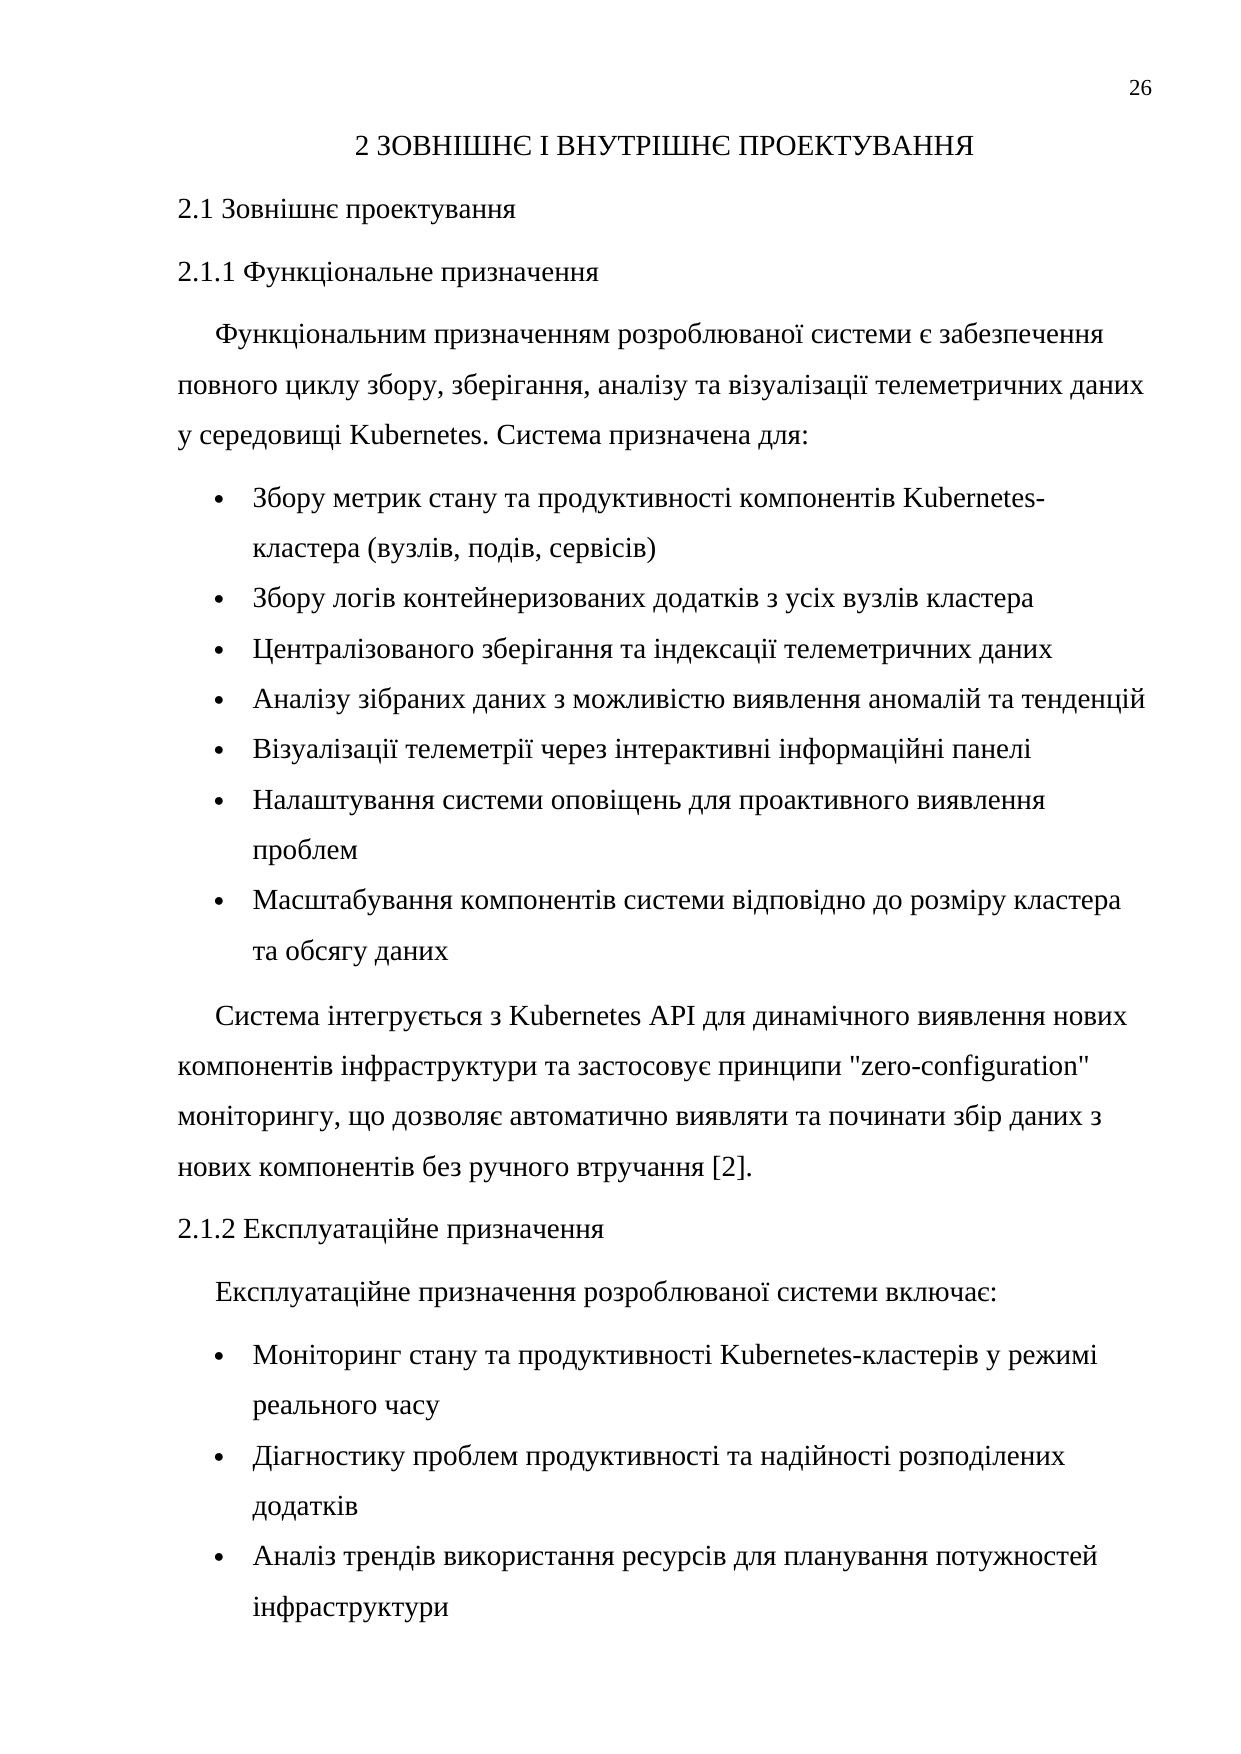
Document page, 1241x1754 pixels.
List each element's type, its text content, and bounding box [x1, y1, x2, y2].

text Система інтегрується з Kubernetes API для динамічного виявлення нових компонентів інфраструктури та застосовує принципи "zero-configuration" моніторингу, що дозволяє автоматично виявляти та починати збір даних з нових компонентів без ручного втручання [2]. [177, 998, 1152, 1182]
list Аналіз трендів використання ресурсів для планування потужностей інфраструктури [215, 1538, 1152, 1622]
subtitle 2.1.1 Функціональне призначення [177, 254, 1152, 287]
list Збору логів контейнеризованих додатків з усіх вузлів кластера [215, 581, 1152, 614]
list Масштабування компонентів системи відповідно до розміру кластера та обсягу даних [215, 882, 1152, 966]
list Налаштування системи оповіщень для проактивного виявлення проблем [215, 782, 1152, 866]
text Функціональним призначенням розроблюваної системи є забезпечення повного циклу збору, зберігання, аналізу та візуалізації телеметричних даних у середовищі Kubernetes. Система призначена для: [177, 317, 1152, 451]
subtitle 2.1.2 Експлуатаційне призначення [177, 1211, 1152, 1245]
subtitle 2 ЗОВНІШНЄ І ВНУТРІШНЄ ПРОЕКТУВАННЯ [177, 128, 1152, 162]
list Діагностику проблем продуктивності та надійності розподілених додатків [215, 1438, 1152, 1522]
list Аналізу зібраних даних з можливістю виявлення аномалій та тенденцій [215, 681, 1152, 715]
list Візуалізації телеметрії через інтерактивні інформаційні панелі [215, 732, 1152, 765]
list Централізованого зберігання та індексації телеметричних даних [215, 631, 1152, 664]
text Експлуатаційне призначення розроблюваної системи включає: [177, 1274, 1152, 1308]
list Збору метрик стану та продуктивності компонентів Kubernetes-кластера (вузлів, подів, сервісів) [215, 480, 1152, 564]
subtitle 2.1 Зовнішнє проектування [177, 191, 1152, 224]
list Моніторинг стану та продуктивності Kubernetes-кластерів у режимі реального часу [215, 1337, 1152, 1421]
